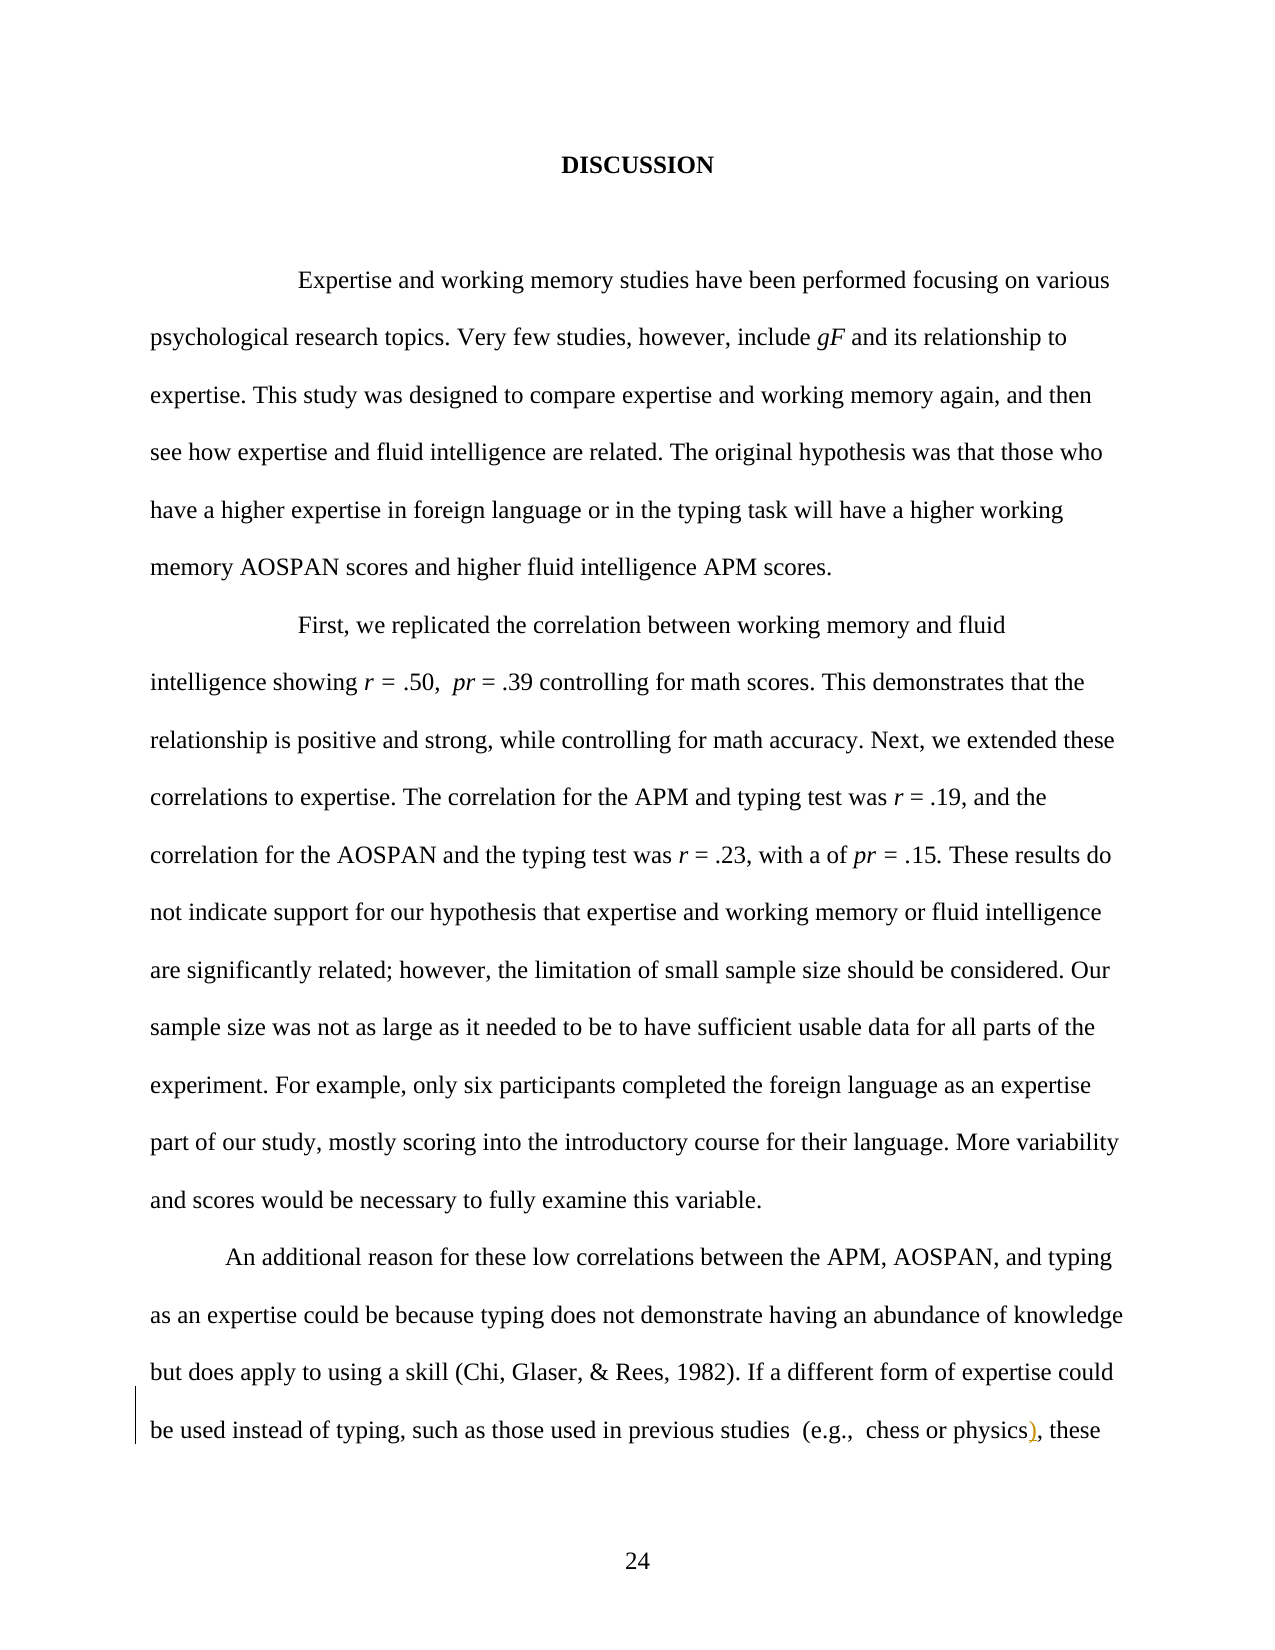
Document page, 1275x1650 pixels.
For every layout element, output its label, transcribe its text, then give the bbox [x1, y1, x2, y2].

text Expertise and working memory studies have been performed focusing on various psychological research topics. Very few studies, however, include gF and its relationship to expertise. This study was designed to compare expertise and working memory again, and then see how expertise and fluid intelligence are related. The original hypothesis was that those who have a higher expertise in foreign language or in the typing task will have a higher working memory AOSPAN scores and higher fluid intelligence APM scores. [150, 265, 1125, 581]
text First, we replicated the correlation between working memory and fluid intelligence showing r = .50, pr = .39 controlling for math scores. This demonstrates that the relationship is positive and strong, while controlling for math accuracy. Next, we extended these correlations to expertise. The correlation for the APM and typing test was r = .19, and the correlation for the AOSPAN and the typing test was r = .23, with a of pr = .15. These results do not indicate support for our hypothesis that expertise and working memory or fluid intelligence are significantly related; however, the limitation of small sample size should be considered. Our sample size was not as large as it needed to be to have sufficient usable data for all parts of the experiment. For example, only six participants completed the foreign language as an expertise part of our study, mostly scoring into the introductory course for their language. More variability and scores would be necessary to fully examine this variable. [150, 610, 1125, 1214]
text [150, 1242, 1125, 1444]
text DISCUSSION [150, 150, 1125, 179]
